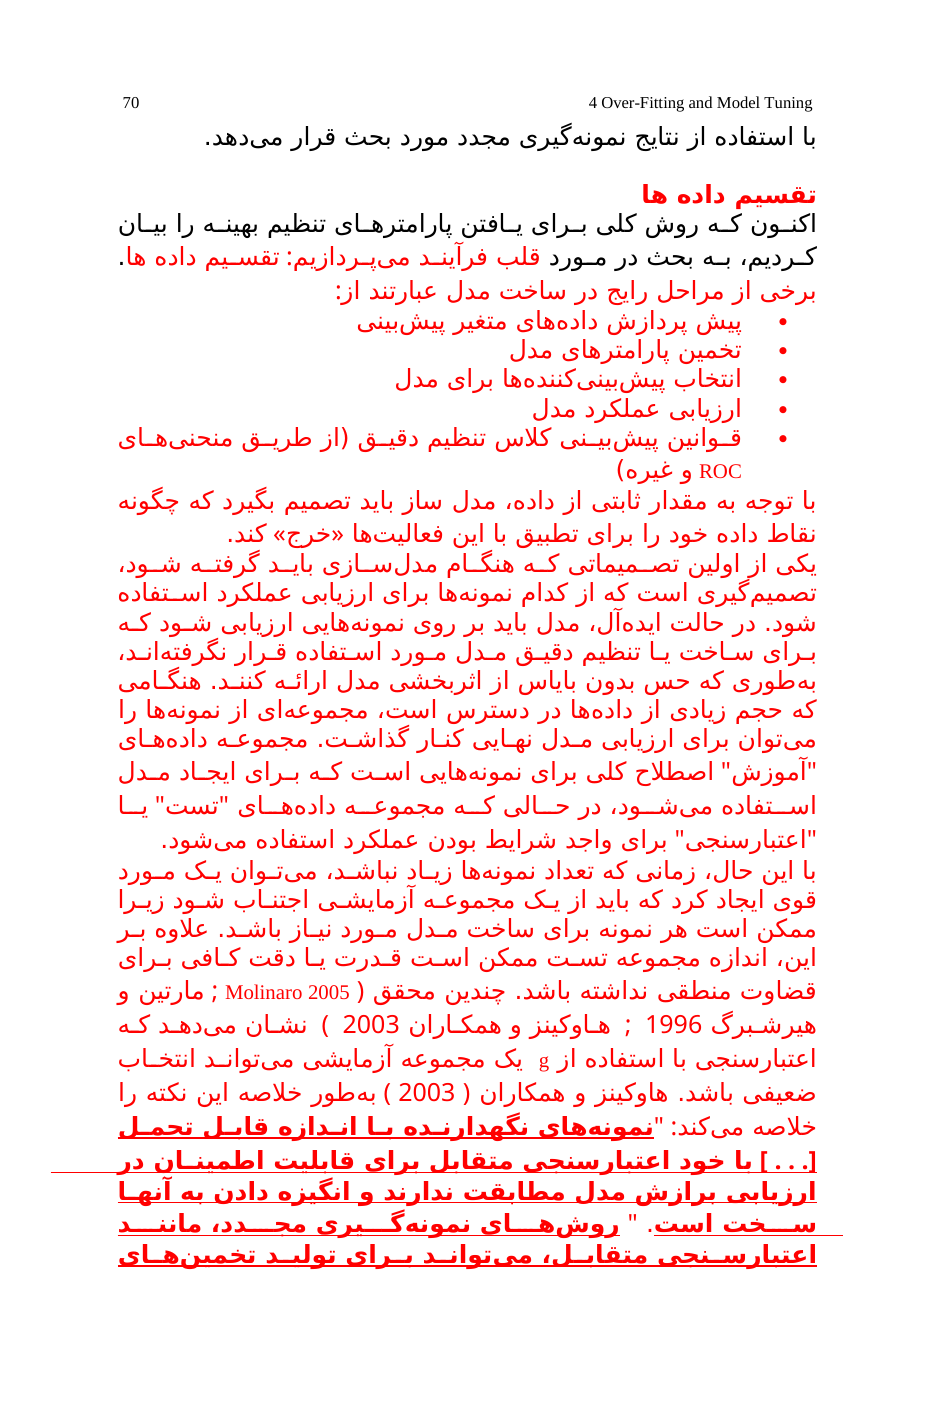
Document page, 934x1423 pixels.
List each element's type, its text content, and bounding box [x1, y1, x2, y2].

list قوانین پیش‌بینی کلاس تنظیم دقیق (از طریق منحنی‌های ROC و غیره) [117, 423, 779, 486]
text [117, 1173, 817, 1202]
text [117, 1203, 817, 1265]
list تخمین پارامترهای مدل [117, 336, 779, 365]
list انتخاب پیش‌بینی‌کننده‌ها برای مدل [117, 365, 779, 394]
text یکی از اولین تصمیماتی که هنگام مدل‌سازی باید گرفته شود، تصمیم‌گیری است که از کدام نمونه‌ها برای ارزیابی عملکرد استفاده شود. در حالت ایده‌آل، مدل باید بر روی نمونه‌هایی ارزیابی شود که برای ساخت یا تنظیم دقیق مدل مورد استفاده قرار نگرفته‌اند، به‌طوری که حس بدون بایاس از اثربخشی مدل ارائه کنند. هنگامی که حجم زیادی از داده‌ها در دسترس است، مجموعه‌ای از نمونه‌ها را می‌توان برای ارزیابی مدل نهایی کنار گذاشت. مجموعه داده‌های "آموزش" اصطلاح کلی برای نمونه‌هایی است که برای ایجاد مدل استفاده می‌شود، در حالی که مجموعه داده‌های "تست" یا "اعتبارسنجی" برای واجد شرایط بودن عملکرد استفاده می‌شود. [117, 549, 817, 856]
list پیش پردازش داده‌های متغیر پیش‌بینی [117, 306, 779, 336]
text تقسیم داده ها [117, 180, 817, 209]
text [117, 122, 817, 151]
text با توجه به مقدار ثابتی از داده، مدل ساز باید تصمیم بگیرد که چگونه نقاط داده خود را برای تطبیق با این فعالیت‌ها «خرج» کند. [117, 486, 817, 549]
text اکنون که روش کلی برای یافتن پارامترهای تنظیم بهینه را بیان کردیم، به بحث در مورد قلب فرآیند می‌پردازیم: تقسیم داده ها. برخی از مراحل رایج در ساخت مدل عبارتند از: [117, 209, 817, 306]
list ارزیابی عملکرد مدل [117, 394, 779, 423]
